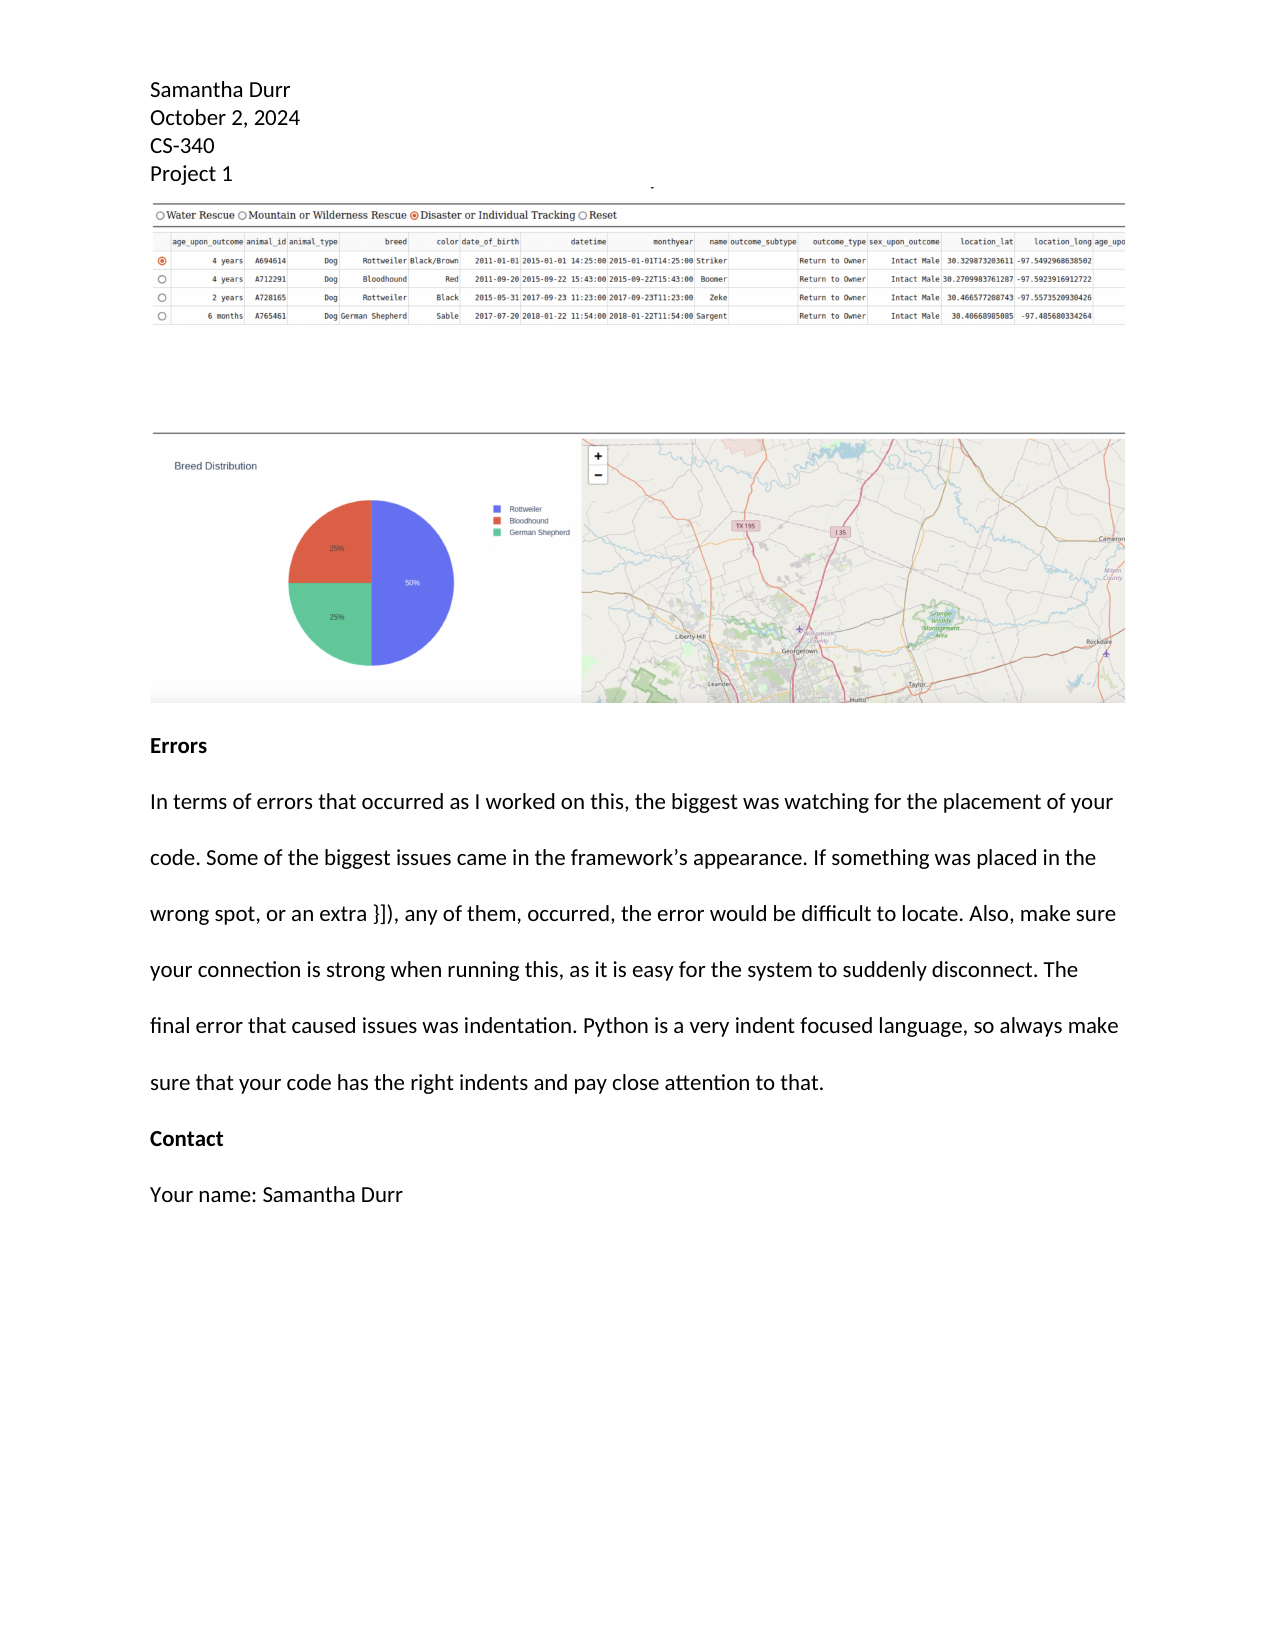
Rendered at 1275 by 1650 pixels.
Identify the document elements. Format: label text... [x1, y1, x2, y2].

subtitle Errors [150, 731, 1125, 759]
picture [150, 187, 1125, 703]
subtitle Contact [150, 1124, 1125, 1152]
text Your name: Samantha Durr [150, 1180, 1125, 1208]
text In terms of errors that occurred as I worked on this, the biggest was watching for the placement of your code. Some of the biggest issues came in the framework’s appearance. If something was placed in the wrong spot, or an extra }]), any of them, occurred, the error would be difficult to locate. Also, make sure your connection is strong when running this, as it is easy for the system to suddenly disconnect. The final error that caused issues was indentation. Python is a very indent focused language, so always make sure that your code has the right indents and pay close attention to that. [150, 787, 1125, 1096]
